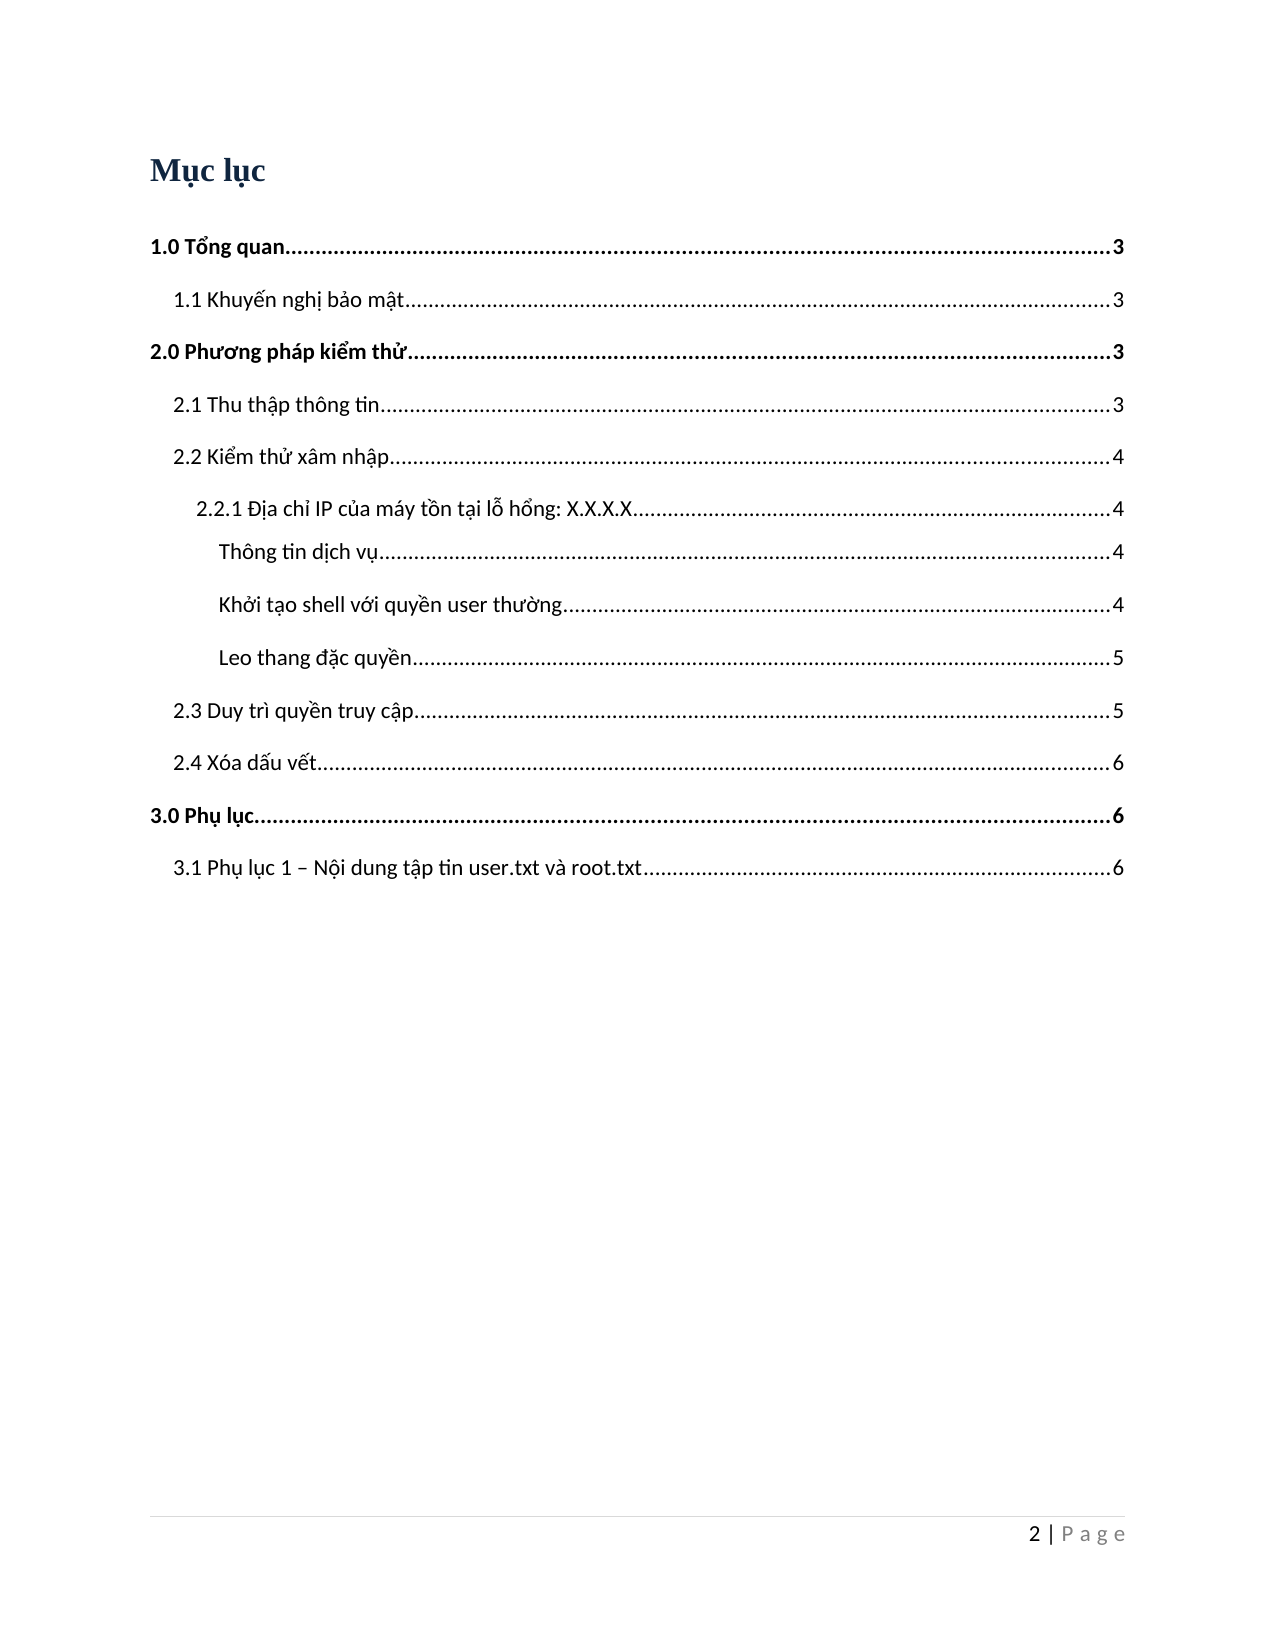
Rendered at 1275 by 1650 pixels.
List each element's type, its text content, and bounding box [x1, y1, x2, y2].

text 2.0 Phương pháp kiểm thử 3 [150, 337, 1125, 365]
text Mục lục [150, 150, 1125, 188]
text 1.0 Tổng quan 3 [150, 232, 1125, 261]
text 2.2 Kiểm thử xâm nhập 4 [173, 442, 1125, 470]
text 2.1 Thu thập thông tin 3 [173, 390, 1125, 418]
text 2.4 Xóa dấu vết 6 [173, 748, 1125, 777]
text 3.1 Phụ lục 1 – Nội dung tập tin user.txt và root.txt 6 [173, 853, 1125, 881]
text Thông tin dịch vụ 4 [219, 537, 1125, 565]
text 2.3 Duy trì quyền truy cập 5 [173, 696, 1125, 724]
text 3.0 Phụ lục 6 [150, 801, 1125, 829]
text 2.2.1 Địa chỉ IP của máy tồn tại lỗ hổng: X.X.X.X 4 [196, 494, 1125, 522]
text Leo thang đặc quyền 5 [219, 643, 1125, 671]
text Khởi tạo shell với quyền user thường 4 [219, 590, 1125, 618]
text 1.1 Khuyến nghị bảo mật 3 [173, 285, 1125, 313]
